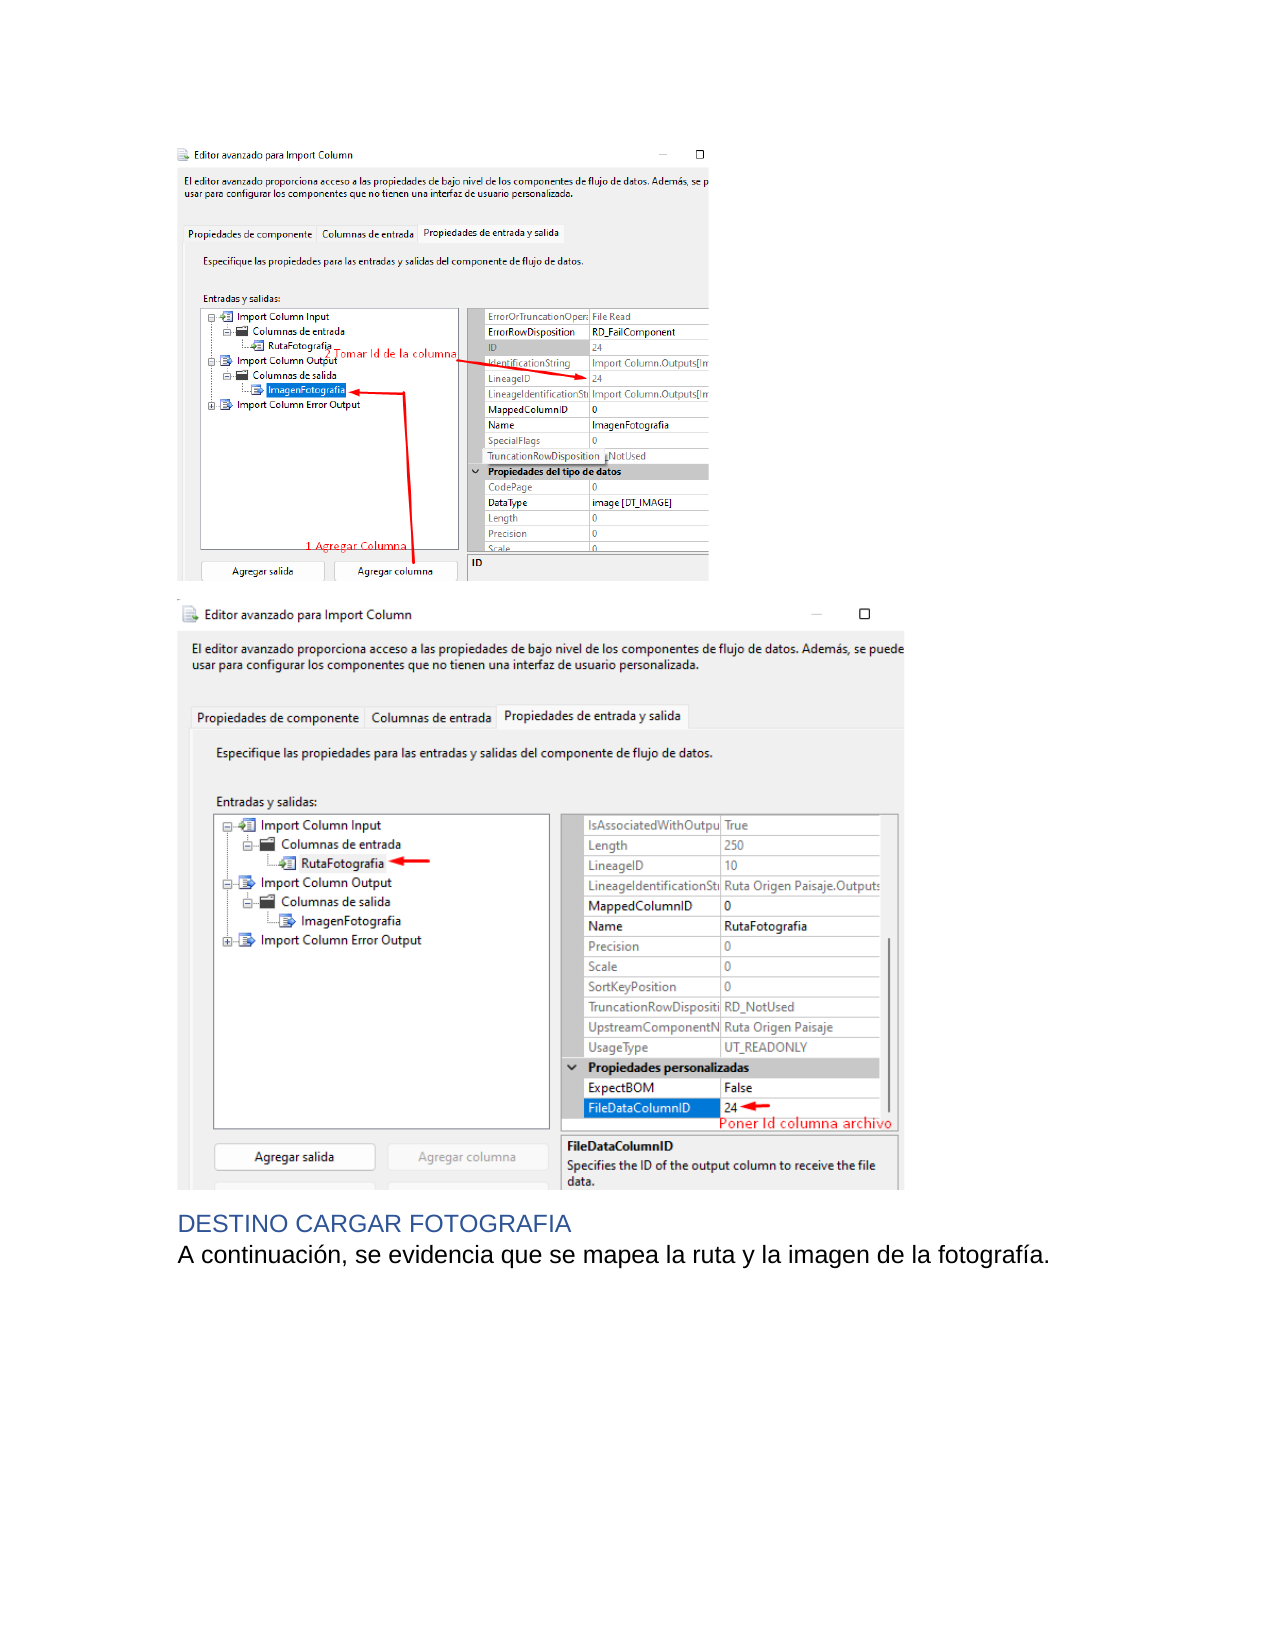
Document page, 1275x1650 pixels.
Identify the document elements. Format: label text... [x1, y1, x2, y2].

text A continuación, se evidencia que se mapea la ruta y la imagen de la fotografía. [177, 1239, 1098, 1268]
subtitle DESTINO CARGAR FOTOGRAFIA [177, 1208, 1098, 1237]
picture [177, 599, 905, 1190]
picture [177, 147, 709, 581]
